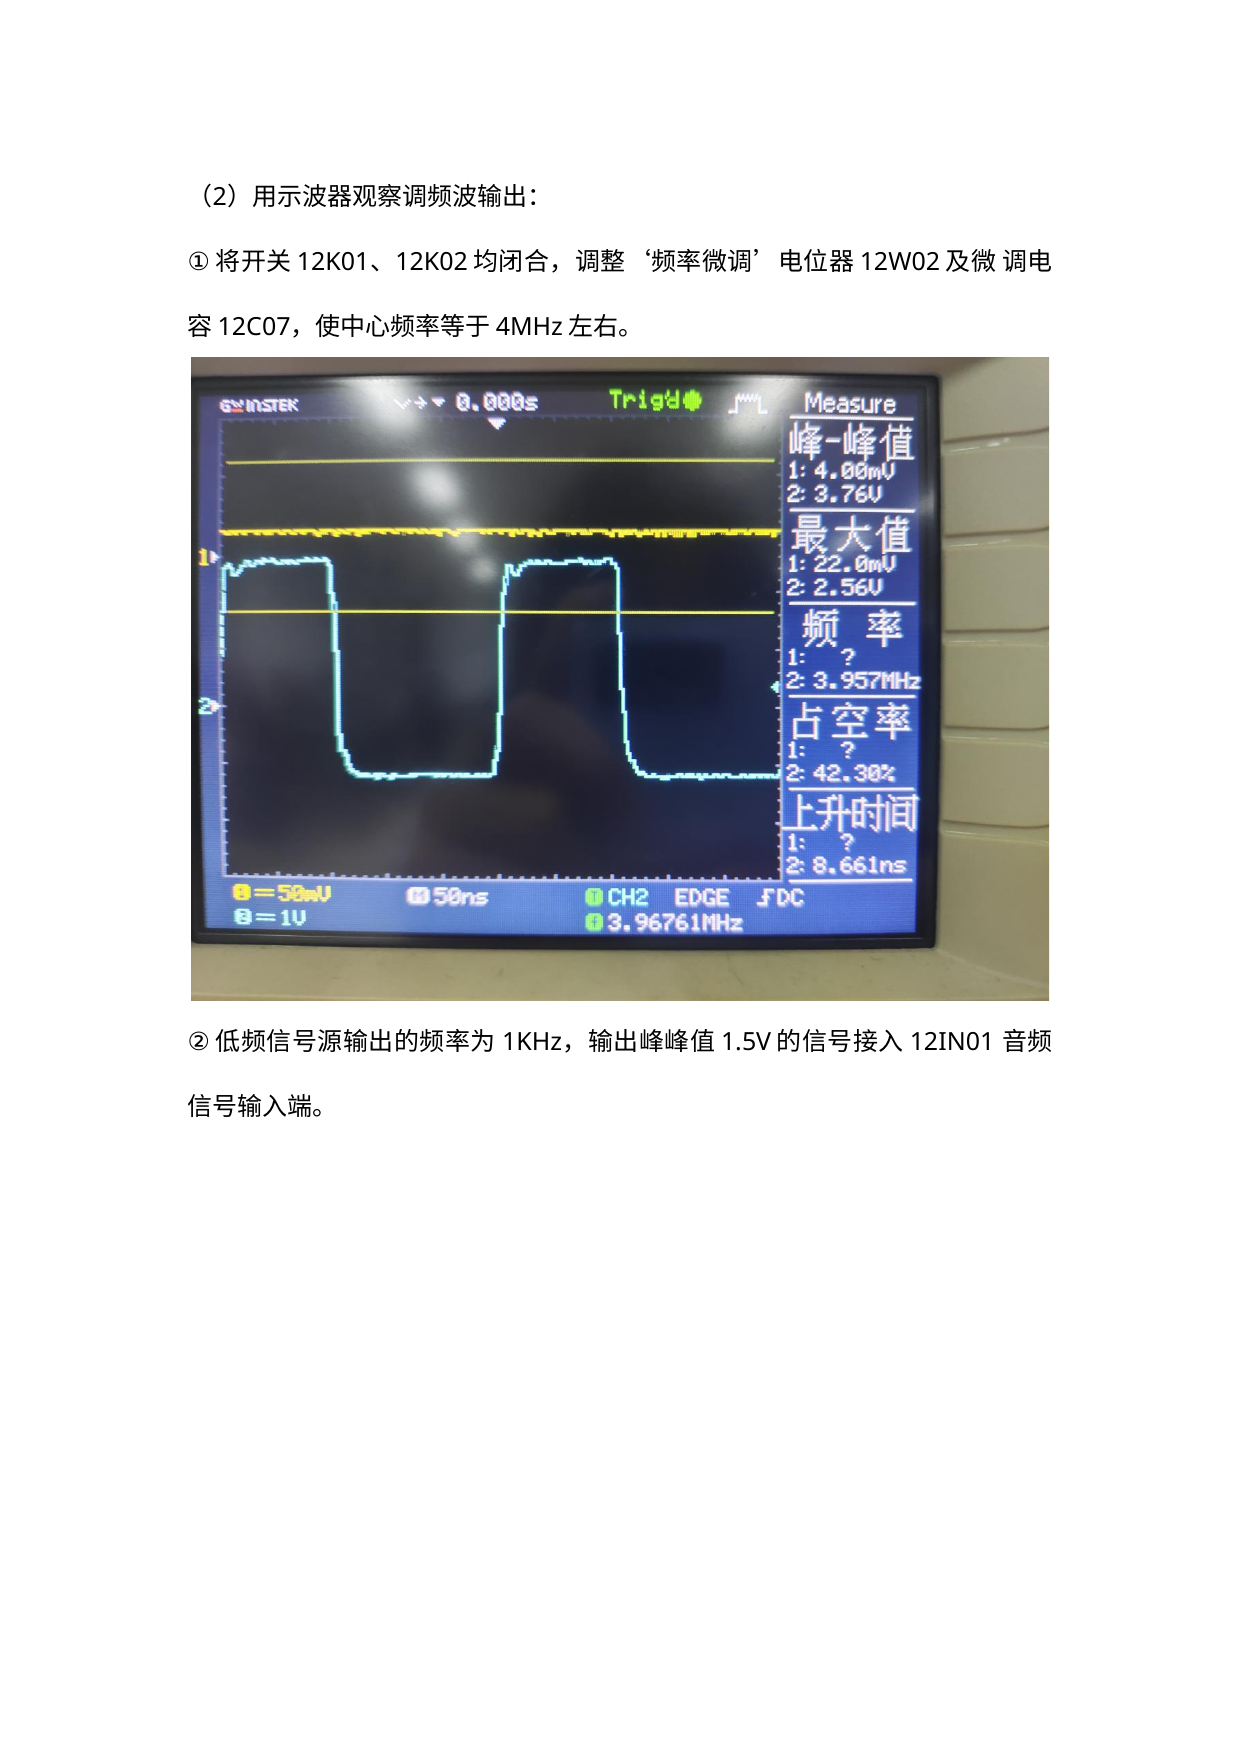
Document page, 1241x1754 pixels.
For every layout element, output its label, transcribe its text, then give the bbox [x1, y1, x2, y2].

text ②低频信号源输出的频率为1KHz，输出峰峰值1.5V的信号接入12IN01 音频信号输入端。 [187, 1007, 1053, 1137]
picture [191, 357, 1050, 1001]
text （2）用示波器观察调频波输出： [187, 162, 1053, 227]
text ①将开关12K01、12K02均闭合，调整‘频率微调’电位器12W02及微 调电容12C07，使中心频率等于4MHz左右。 [187, 227, 1053, 357]
